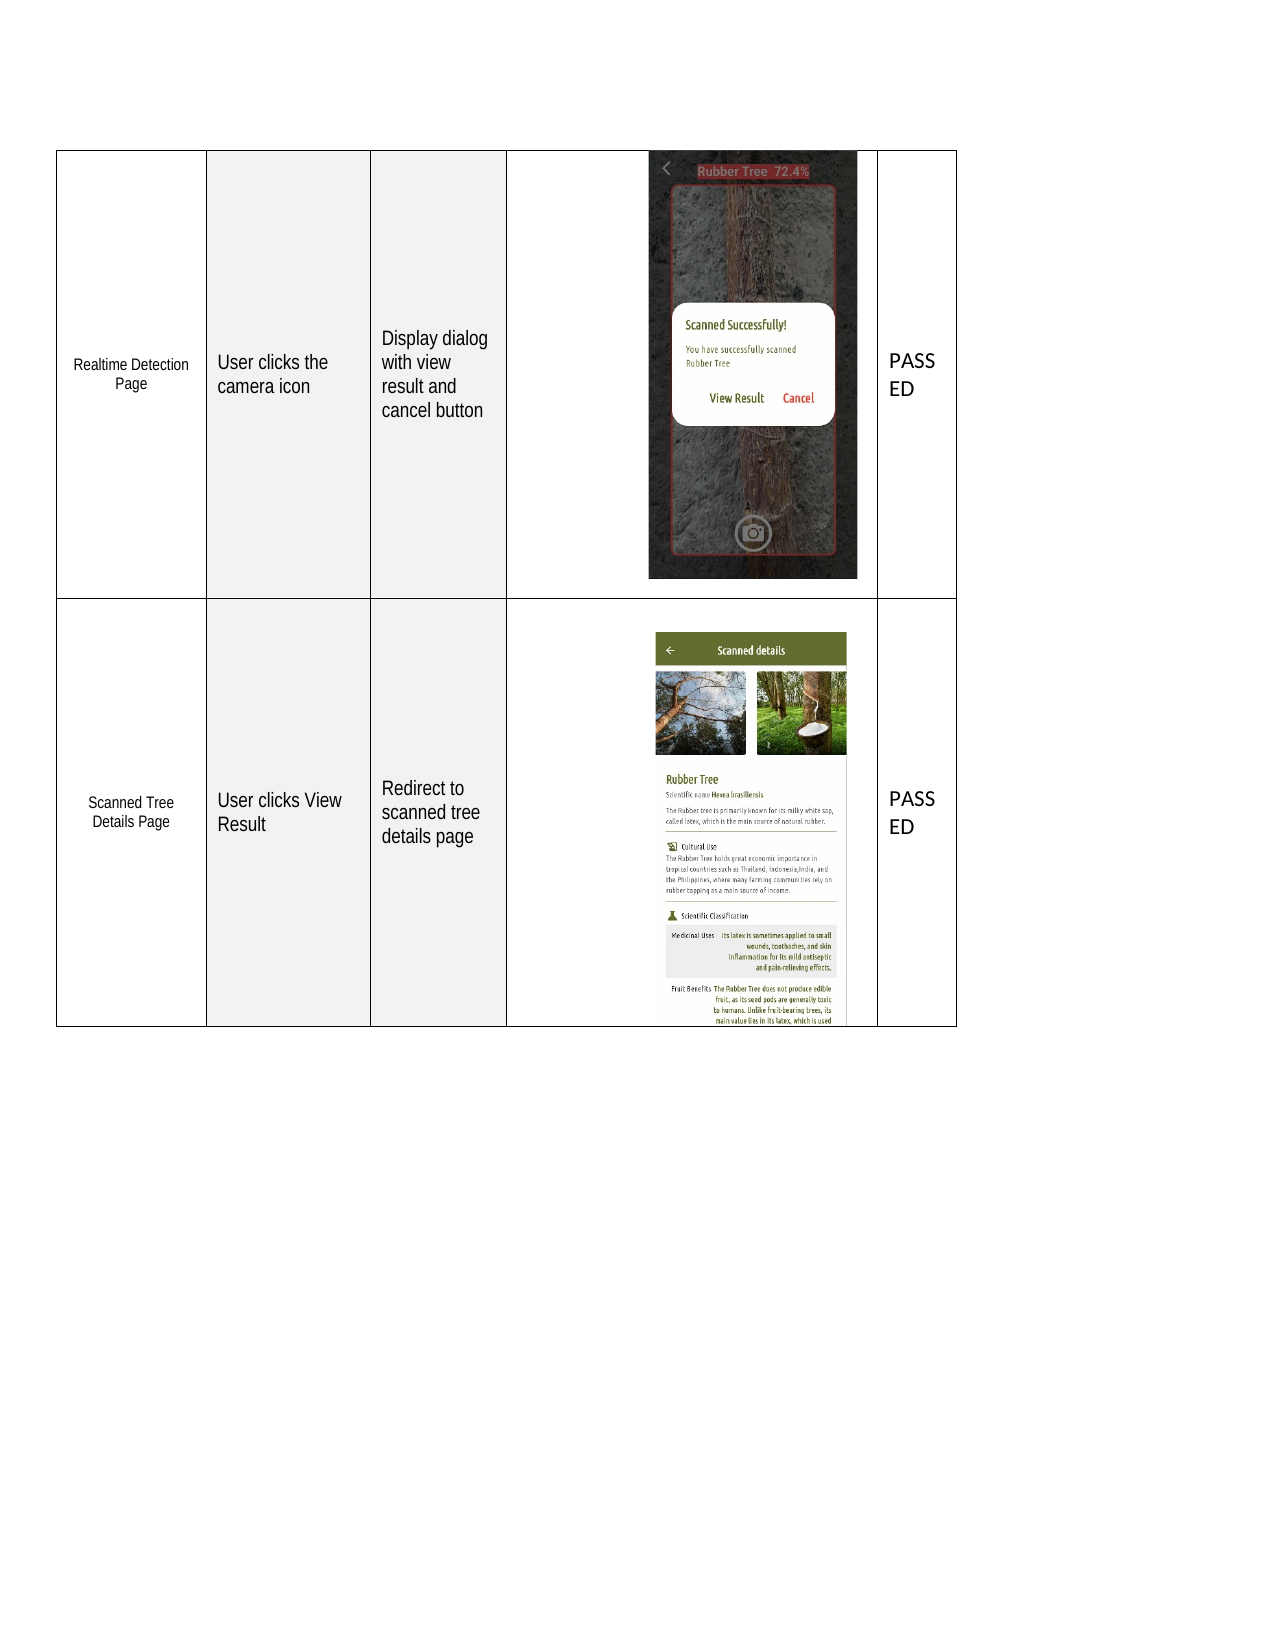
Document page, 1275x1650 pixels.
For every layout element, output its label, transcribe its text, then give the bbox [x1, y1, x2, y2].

table_cell Display dialog with view result and cancel button [371, 151, 506, 597]
table_cell User clicks the camera icon [207, 151, 370, 597]
table_cell User clicks View Result [207, 599, 370, 1026]
picture [648, 150, 858, 579]
picture [655, 632, 847, 1026]
table_cell [507, 599, 877, 1026]
table_cell [507, 151, 877, 597]
table_cell Scanned Tree Details Page [57, 599, 206, 1026]
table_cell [57, 151, 206, 597]
table_cell Redirect to scanned tree details page [371, 599, 506, 1026]
